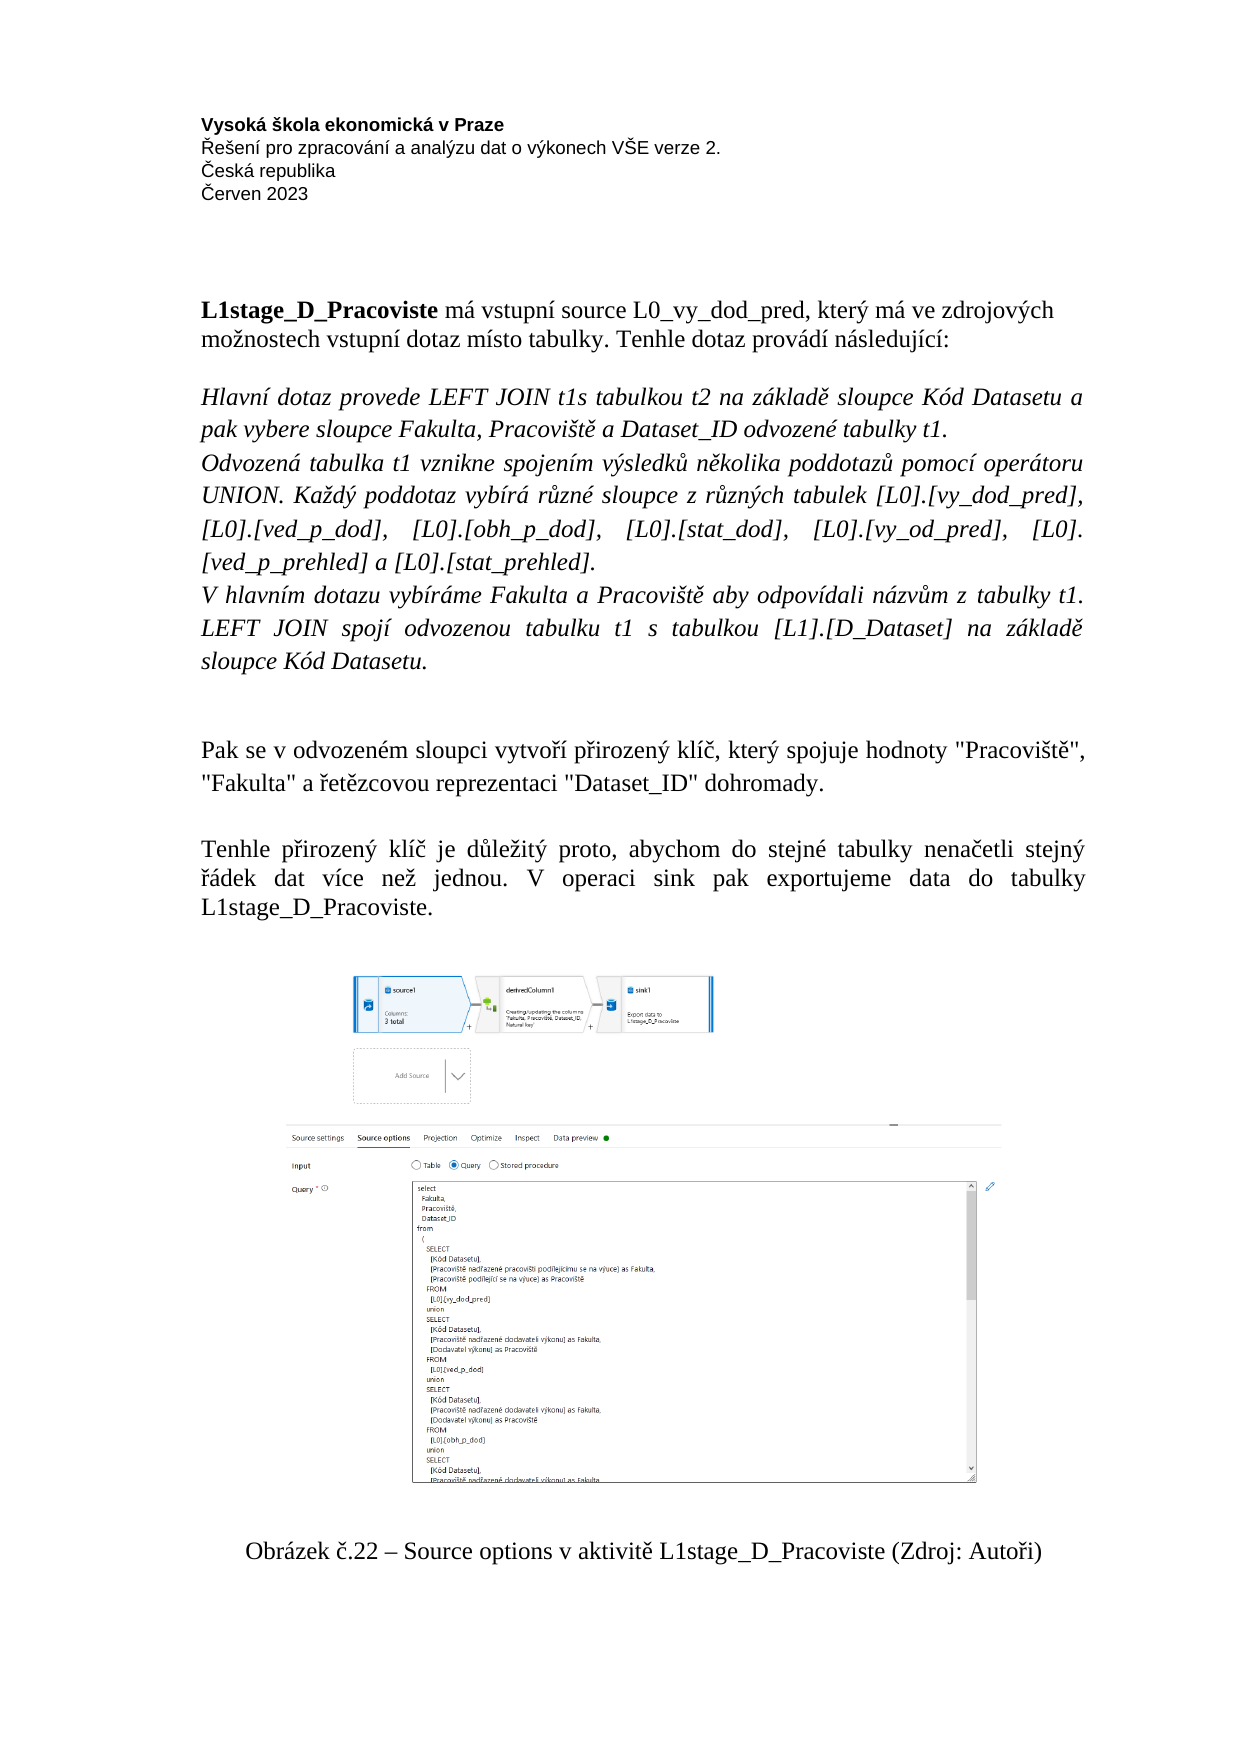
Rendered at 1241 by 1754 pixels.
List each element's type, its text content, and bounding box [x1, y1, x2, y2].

text Odvozená tabulka t1 vznikne spojením výsledků několika poddotazů pomocí operátoru UNION. Každý poddotaz vybírá různé sloupce z různých tabulek [L0].[vy_dod_pred], [L0].[ved_p_dod], [L0].[obh_p_dod], [L0].[stat_dod], [L0].[vy_od_pred], [L0].[ved_p_prehled] a [L0].[stat_prehled]. [201, 448, 1087, 575]
text Pak se v odvozeném sloupci vytvoří přirozený klíč, který spojuje hodnoty "Pracoviště", "Fakulta" a řetězcovou reprezentaci "Dataset_ID" dohromady. [201, 735, 1087, 797]
text L1stage_D_Pracoviste má vstupní source L0_vy_dod_pred, který má ve zdrojových možnostech vstupní dotaz místo tabulky. Tenhle dotaz provádí následující: [201, 295, 1087, 353]
text Obrázek č.22 – Source options v aktivitě L1stage_D_Pracoviste (Zdroj: Autoři) [201, 1536, 1087, 1565]
text Hlavní dotaz provede LEFT JOIN t1s tabulkou t2 na základě sloupce Kód Datasetu a pak vybere sloupce Fakulta, Pracoviště a Dataset_ID odvozené tabulky t1. [201, 382, 1087, 443]
text V hlavním dotazu vybíráme Fakulta a Pracoviště aby odpovídali názvům z tabulky t1. LEFT JOIN spojí odvozenou tabulku t1 s tabulkou [L1].[D_Dataset] na základě sloupce Kód Datasetu. [201, 580, 1087, 674]
picture [286, 953, 1002, 1487]
text Tenhle přirozený klíč je důležitý proto, abychom do stejné tabulky nenačetli stejný řádek dat více než jednou. V operaci sink pak exportujeme data do tabulky L1stage_D_Pracoviste. [201, 834, 1087, 921]
